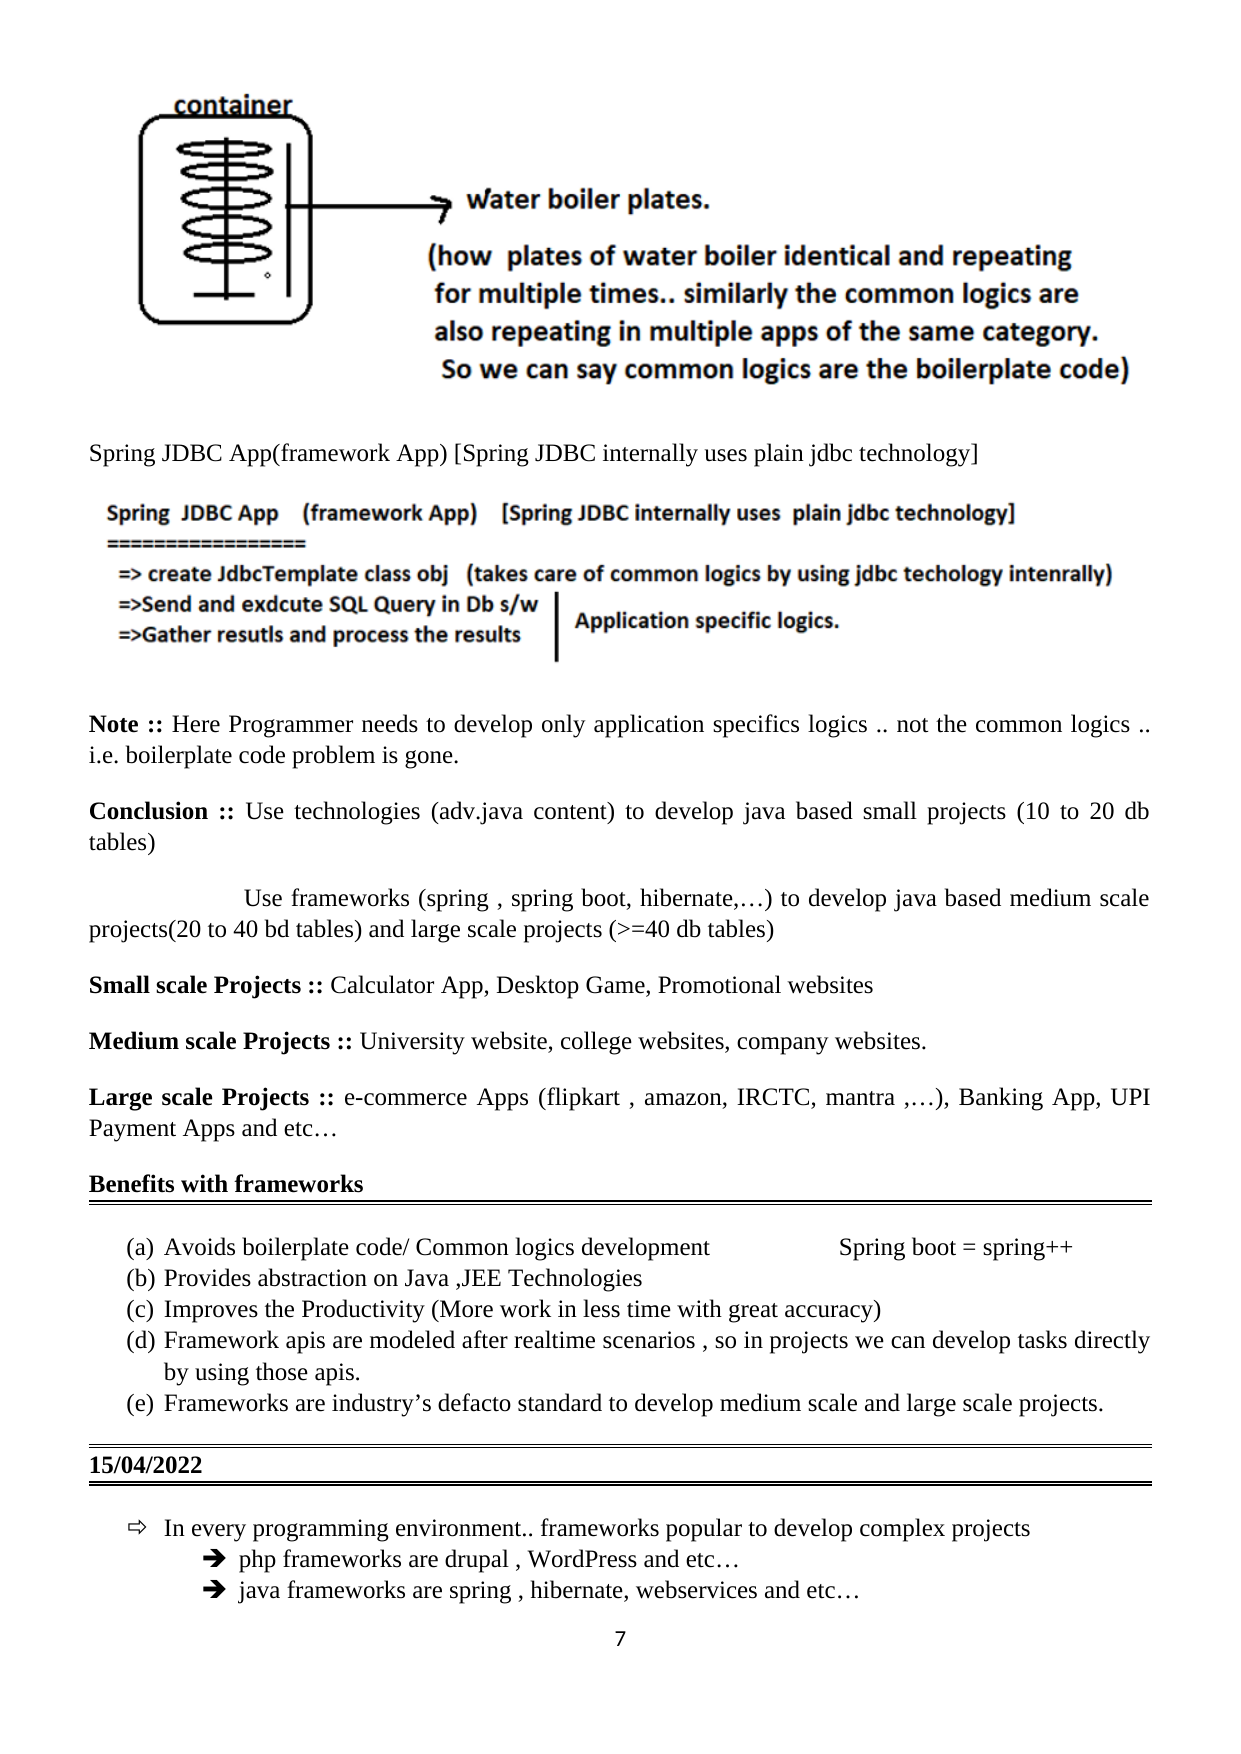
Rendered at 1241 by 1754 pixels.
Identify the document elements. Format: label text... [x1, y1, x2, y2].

list java frameworks are spring , hibernate, webservices and etc… [201, 1575, 1152, 1604]
picture [88, 494, 1152, 682]
text Benefits with frameworks [89, 1169, 1152, 1200]
list Provides abstraction on Java ,JEE Technologies [126, 1263, 1152, 1292]
list Improves the Productivity (More work in less time with great accuracy) [126, 1294, 1152, 1323]
text 15/04/2022 [89, 1448, 1152, 1481]
list In every programming environment.. frameworks popular to develop complex projects [126, 1513, 1152, 1542]
text Small scale Projects :: Calculator App, Desktop Game, Promotional websites [89, 970, 1152, 999]
list php frameworks are drupal , WordPress and etc… [201, 1544, 1152, 1573]
picture [88, 89, 1152, 412]
text Large scale Projects :: e-commerce Apps (flipkart , amazon, IRCTC, mantra ,…), Banking App, UPI Payment Apps and etc… [89, 1082, 1152, 1142]
list Avoids boilerplate code/ Common logics development Spring boot = spring++ [126, 1232, 1152, 1261]
text Use frameworks (spring , spring boot, hibernate,…) to develop java based medium scale projects(20 to 40 bd tables) and large scale projects (>=40 db tables) [89, 883, 1152, 943]
text Conclusion :: Use technologies (adv.java content) to develop java based small projects (10 to 20 db tables) [89, 796, 1152, 856]
list Framework apis are modeled after realtime scenarios , so in projects we can develop tasks directly by using those apis. [126, 1326, 1152, 1385]
list Frameworks are industry’s defacto standard to develop medium scale and large scale projects. [126, 1388, 1152, 1416]
text Spring JDBC App(framework App) [Spring JDBC internally uses plain jdbc technology] [89, 438, 1152, 467]
text Medium scale Projects :: University website, college websites, company websites. [89, 1026, 1152, 1055]
text Note :: Here Programmer needs to develop only application specifics logics .. not the common logics .. i.e. boilerplate code problem is gone. [89, 709, 1152, 769]
